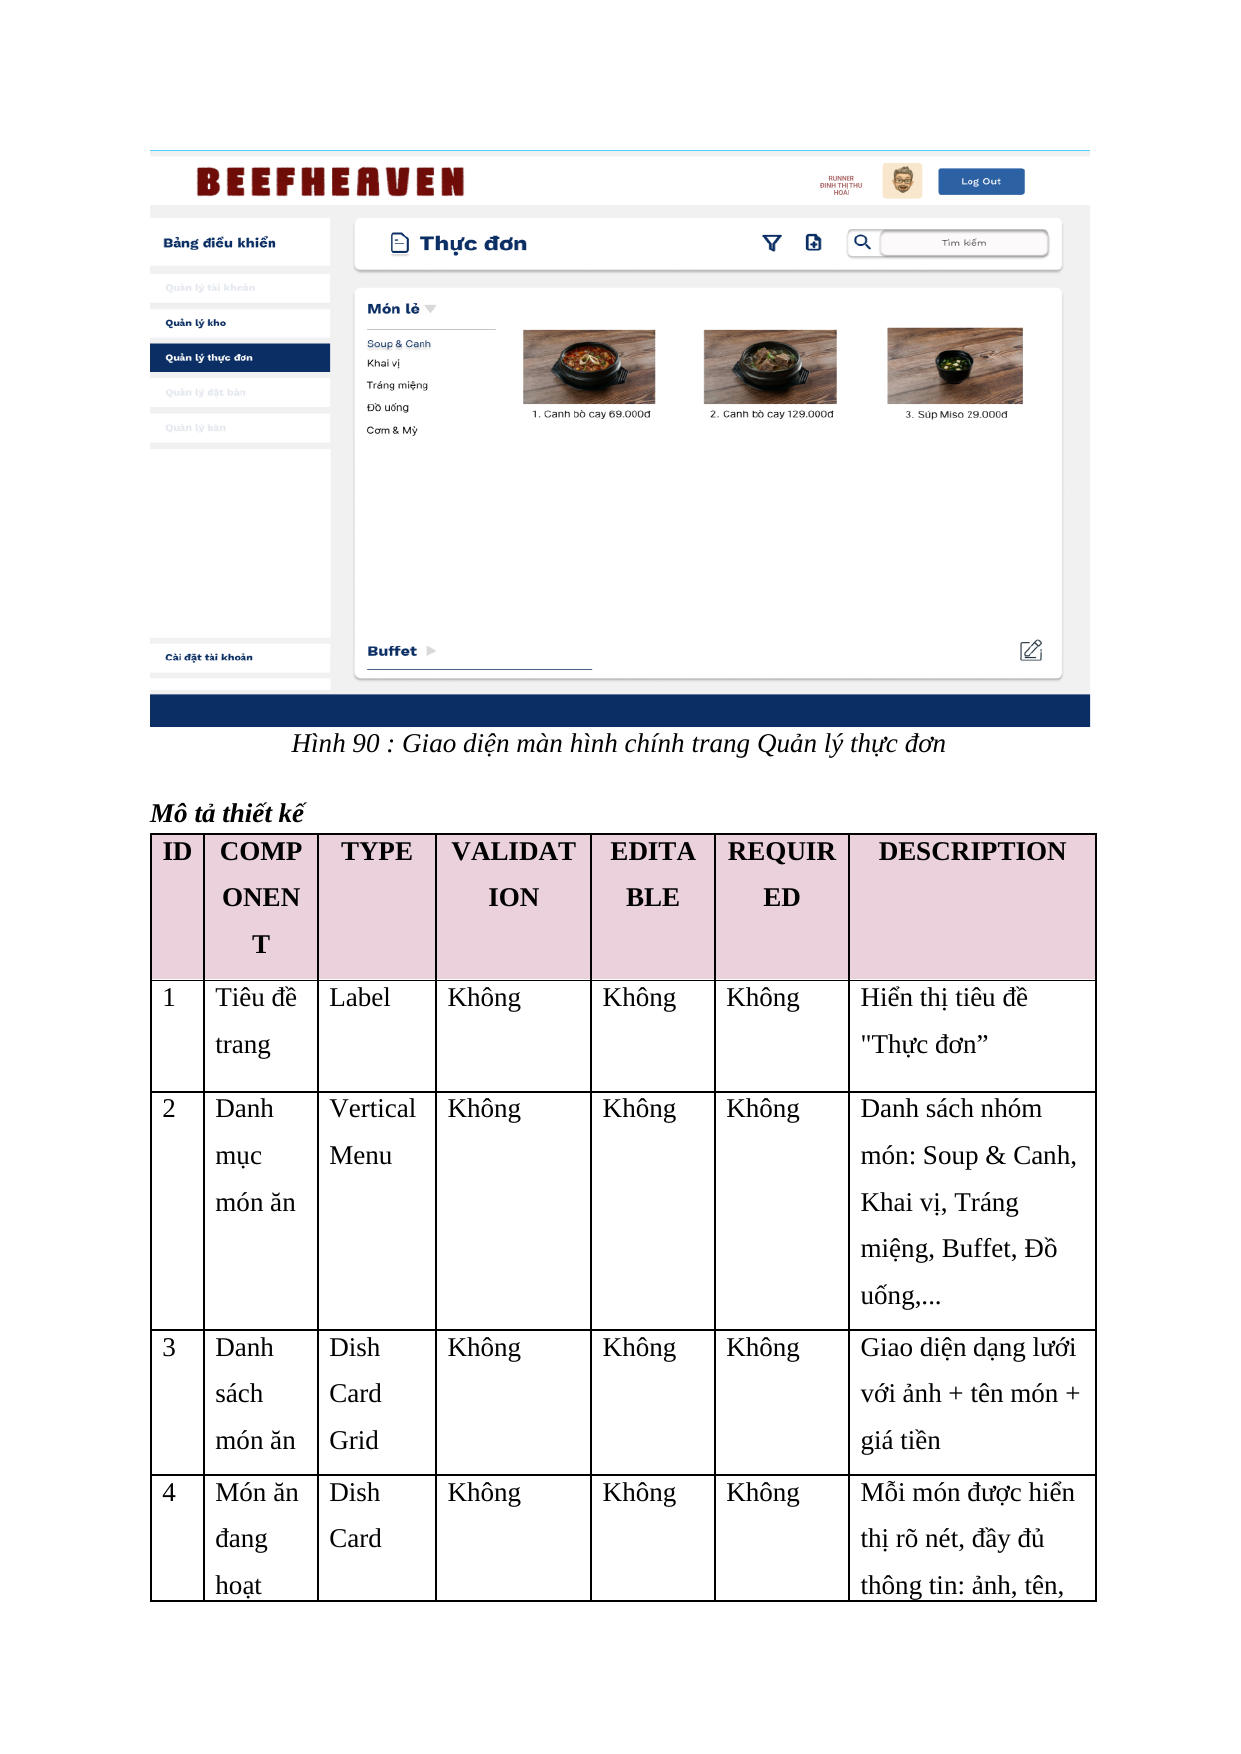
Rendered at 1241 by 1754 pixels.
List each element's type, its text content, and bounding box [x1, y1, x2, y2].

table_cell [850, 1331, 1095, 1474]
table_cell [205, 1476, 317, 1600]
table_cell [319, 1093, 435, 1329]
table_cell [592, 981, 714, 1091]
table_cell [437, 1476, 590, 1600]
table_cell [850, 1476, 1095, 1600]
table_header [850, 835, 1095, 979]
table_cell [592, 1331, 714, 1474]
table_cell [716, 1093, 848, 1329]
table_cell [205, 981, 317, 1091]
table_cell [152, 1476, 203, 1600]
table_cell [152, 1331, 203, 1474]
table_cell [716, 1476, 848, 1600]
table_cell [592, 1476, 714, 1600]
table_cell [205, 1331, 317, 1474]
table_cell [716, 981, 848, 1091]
text Mô tả thiết kế [150, 797, 1090, 828]
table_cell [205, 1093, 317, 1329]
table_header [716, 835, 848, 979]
subtitle Hình 90 : Giao diện màn hình chính trang Quản lý thực đơn [150, 727, 1090, 758]
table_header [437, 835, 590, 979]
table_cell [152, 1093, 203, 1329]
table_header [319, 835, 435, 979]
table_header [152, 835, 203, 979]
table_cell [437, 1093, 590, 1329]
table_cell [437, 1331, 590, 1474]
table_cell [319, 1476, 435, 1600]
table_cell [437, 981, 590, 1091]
picture [150, 150, 1091, 727]
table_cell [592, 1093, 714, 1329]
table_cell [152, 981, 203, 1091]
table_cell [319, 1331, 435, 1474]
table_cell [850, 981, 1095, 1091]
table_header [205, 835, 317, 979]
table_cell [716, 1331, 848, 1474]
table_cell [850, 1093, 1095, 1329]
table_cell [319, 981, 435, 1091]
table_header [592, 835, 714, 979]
